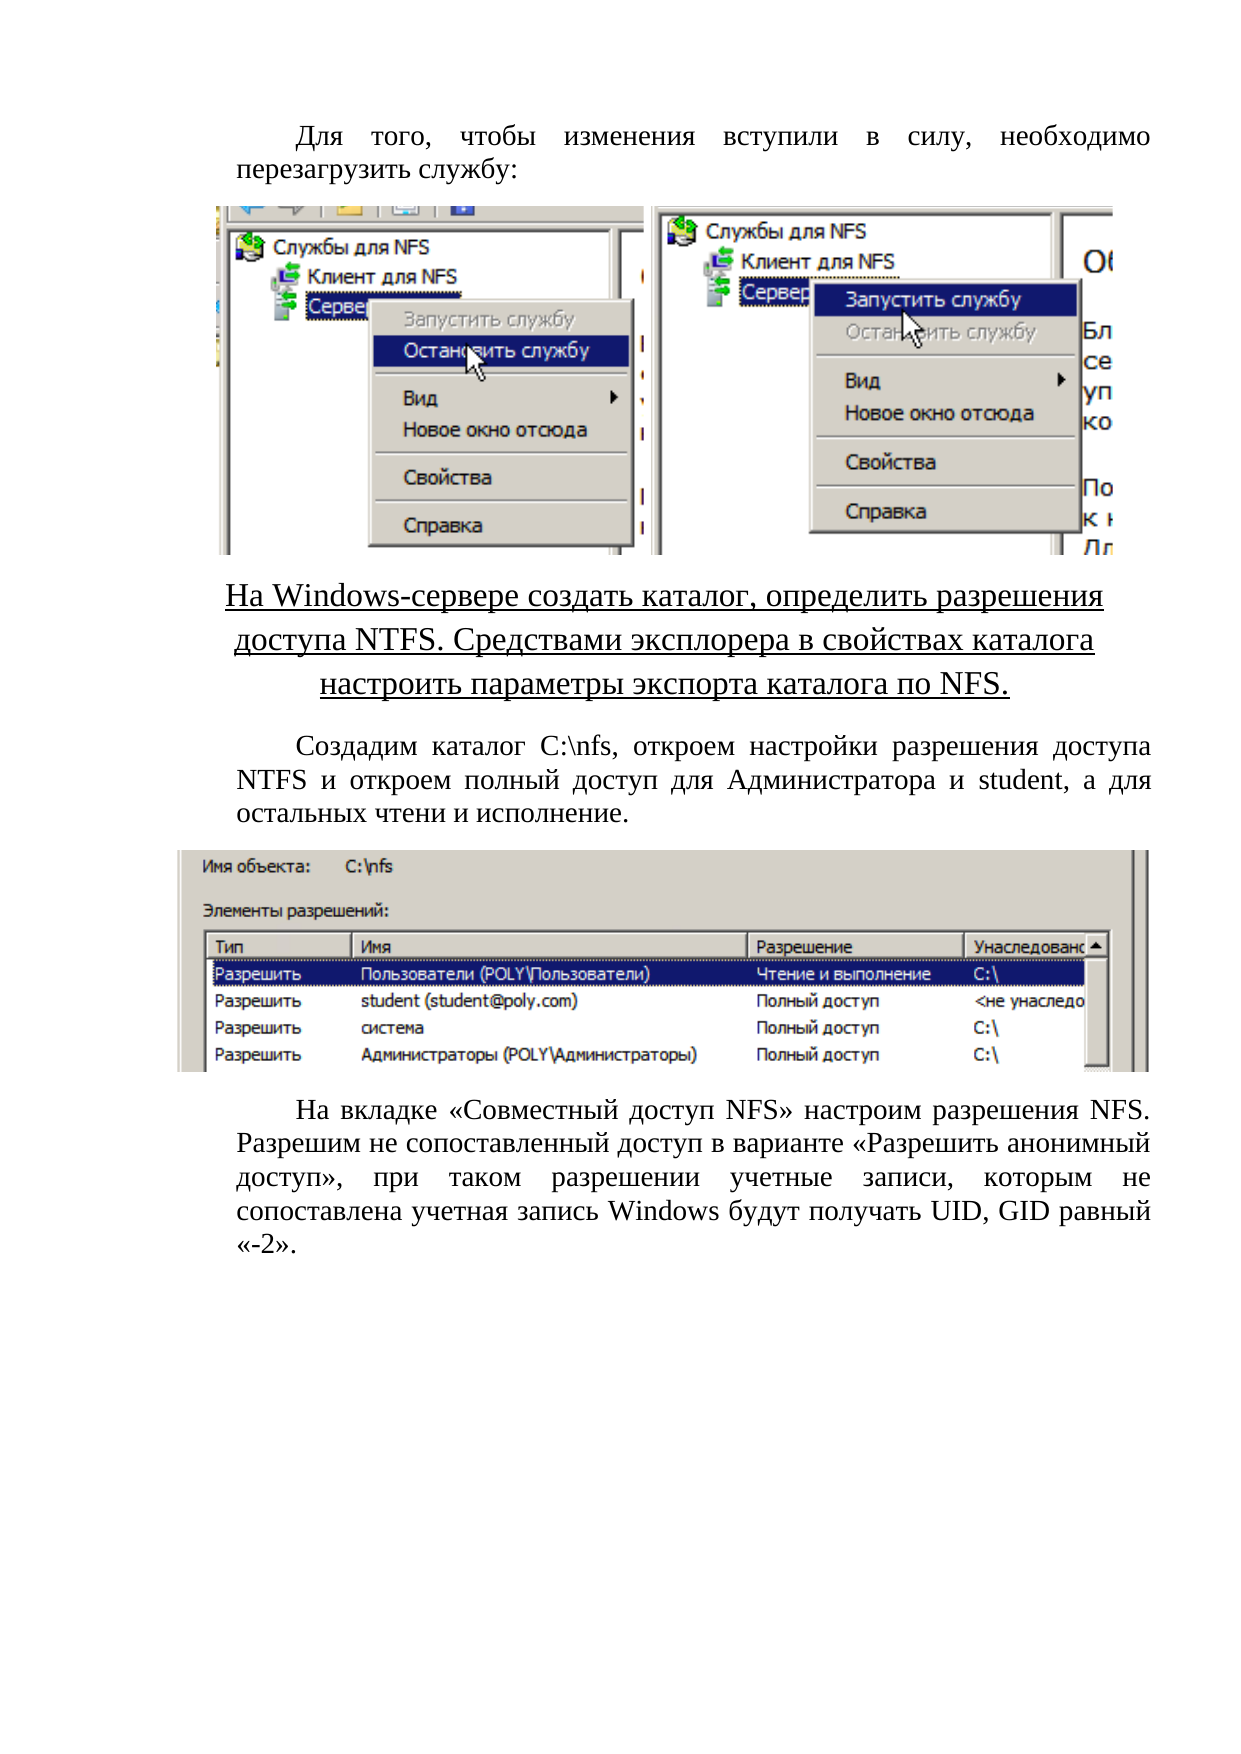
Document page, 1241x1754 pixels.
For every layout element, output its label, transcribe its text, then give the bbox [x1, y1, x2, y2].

text На вкладке «Совместный доступ NFS» настроим разрешения NFS. Разрешим не сопоставленный доступ в варианте «Разрешить анонимный доступ», при таком разрешении учетные записи, которым не сопоставлена учетная запись Windows будут получать UID, GID равный «-2». [236, 1092, 1152, 1260]
picture [651, 206, 1113, 555]
picture [216, 206, 644, 555]
text Создадим каталог C:\nfs, откроем настройки разрешения доступа NTFS и откроем полный доступ для Администратора и student, а для остальных чтени и исполнение. [236, 728, 1152, 829]
picture [177, 850, 1152, 1072]
text Для того, чтобы изменения вступили в силу, необходимо перезагрузить службу: [236, 118, 1152, 185]
text На Windows-сервере создать каталог, определить разрешения доступа NTFS. Средствами эксплорера в свойствах каталога настроить параметры экспорта каталога по NFS. [177, 576, 1152, 702]
